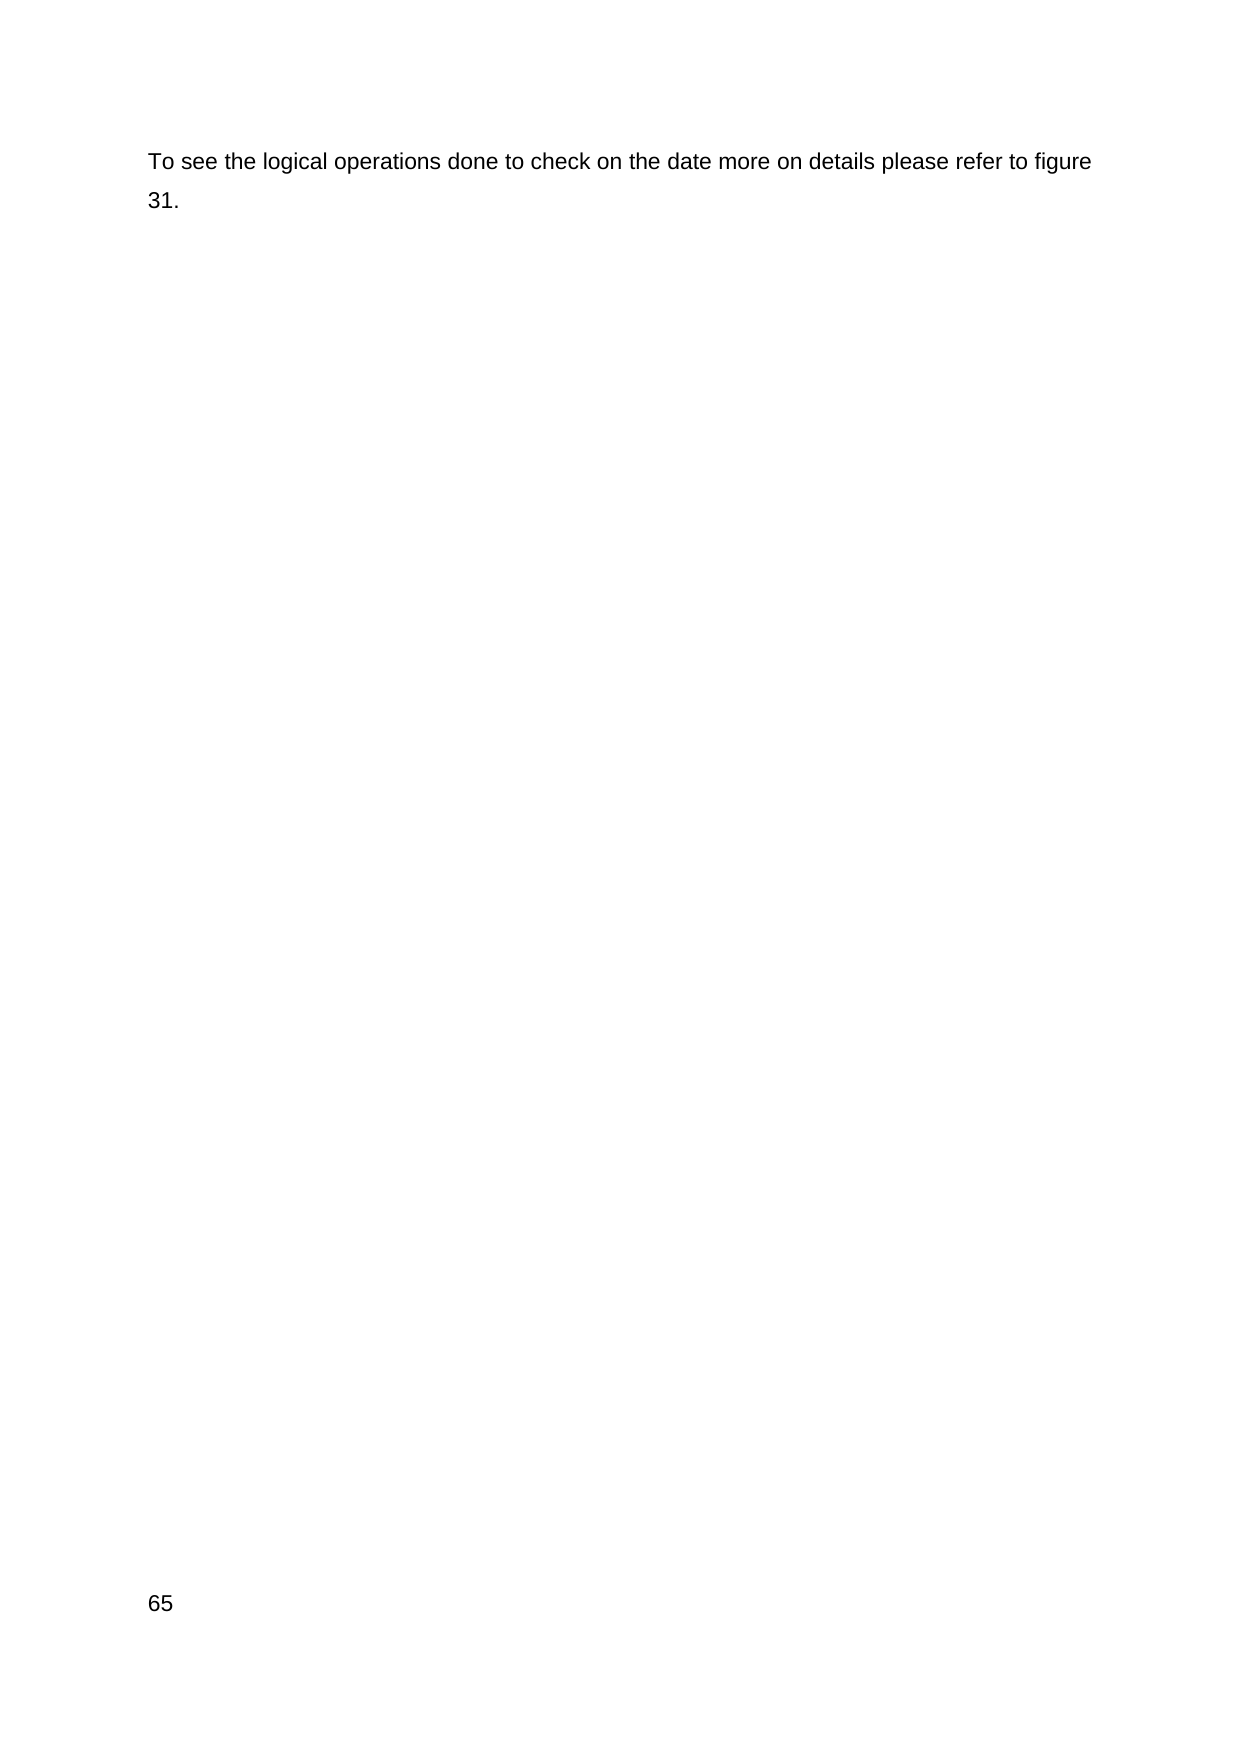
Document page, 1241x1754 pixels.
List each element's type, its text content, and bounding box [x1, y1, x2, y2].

text To see the logical operations done to check on the date more on details please refer to figure 31. [148, 148, 1093, 213]
